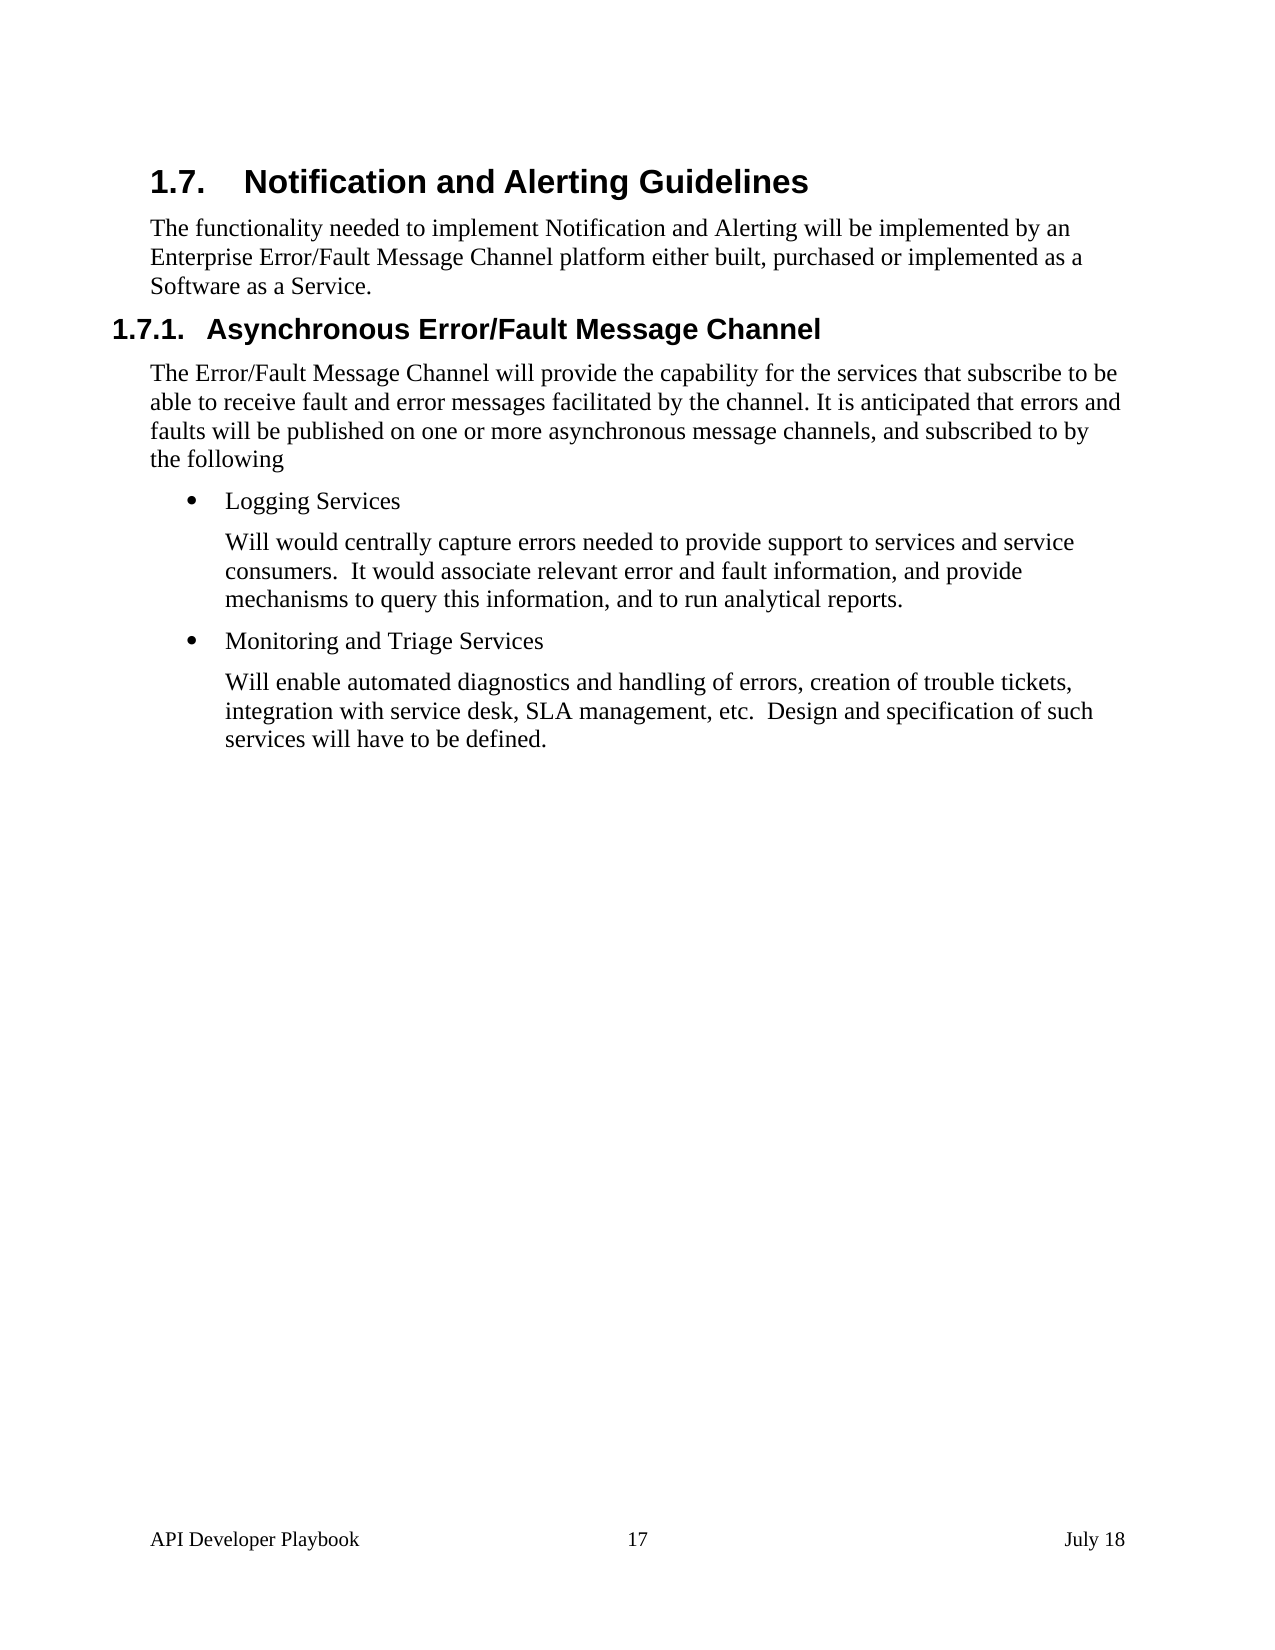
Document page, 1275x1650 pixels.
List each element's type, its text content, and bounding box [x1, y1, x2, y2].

list Logging Services [187, 486, 1125, 514]
text Will enable automated diagnostics and handling of errors, creation of trouble tickets, integration with service desk, SLA management, etc. Design and specification of such services will have to be defined. [225, 667, 1125, 753]
text The functionality needed to implement Notification and Alerting will be implemented by an Enterprise Error/Fault Message Channel platform either built, purchased or implemented as a Software as a Service. [150, 213, 1125, 300]
list Monitoring and Triage Services [187, 626, 1125, 654]
subtitle Asynchronous Error/Fault Message Channel [112, 312, 1200, 346]
subtitle Notification and Alerting Guidelines [150, 162, 1125, 201]
text The Error/Fault Message Channel will provide the capability for the services that subscribe to be able to receive fault and error messages facilitated by the channel. It is anticipated that errors and faults will be published on one or more asynchronous message channels, and subscribed to by the following [150, 358, 1125, 473]
text Will would centrally capture errors needed to provide support to services and service consumers. It would associate relevant error and fault information, and provide mechanisms to query this information, and to run analytical reports. [225, 527, 1125, 613]
